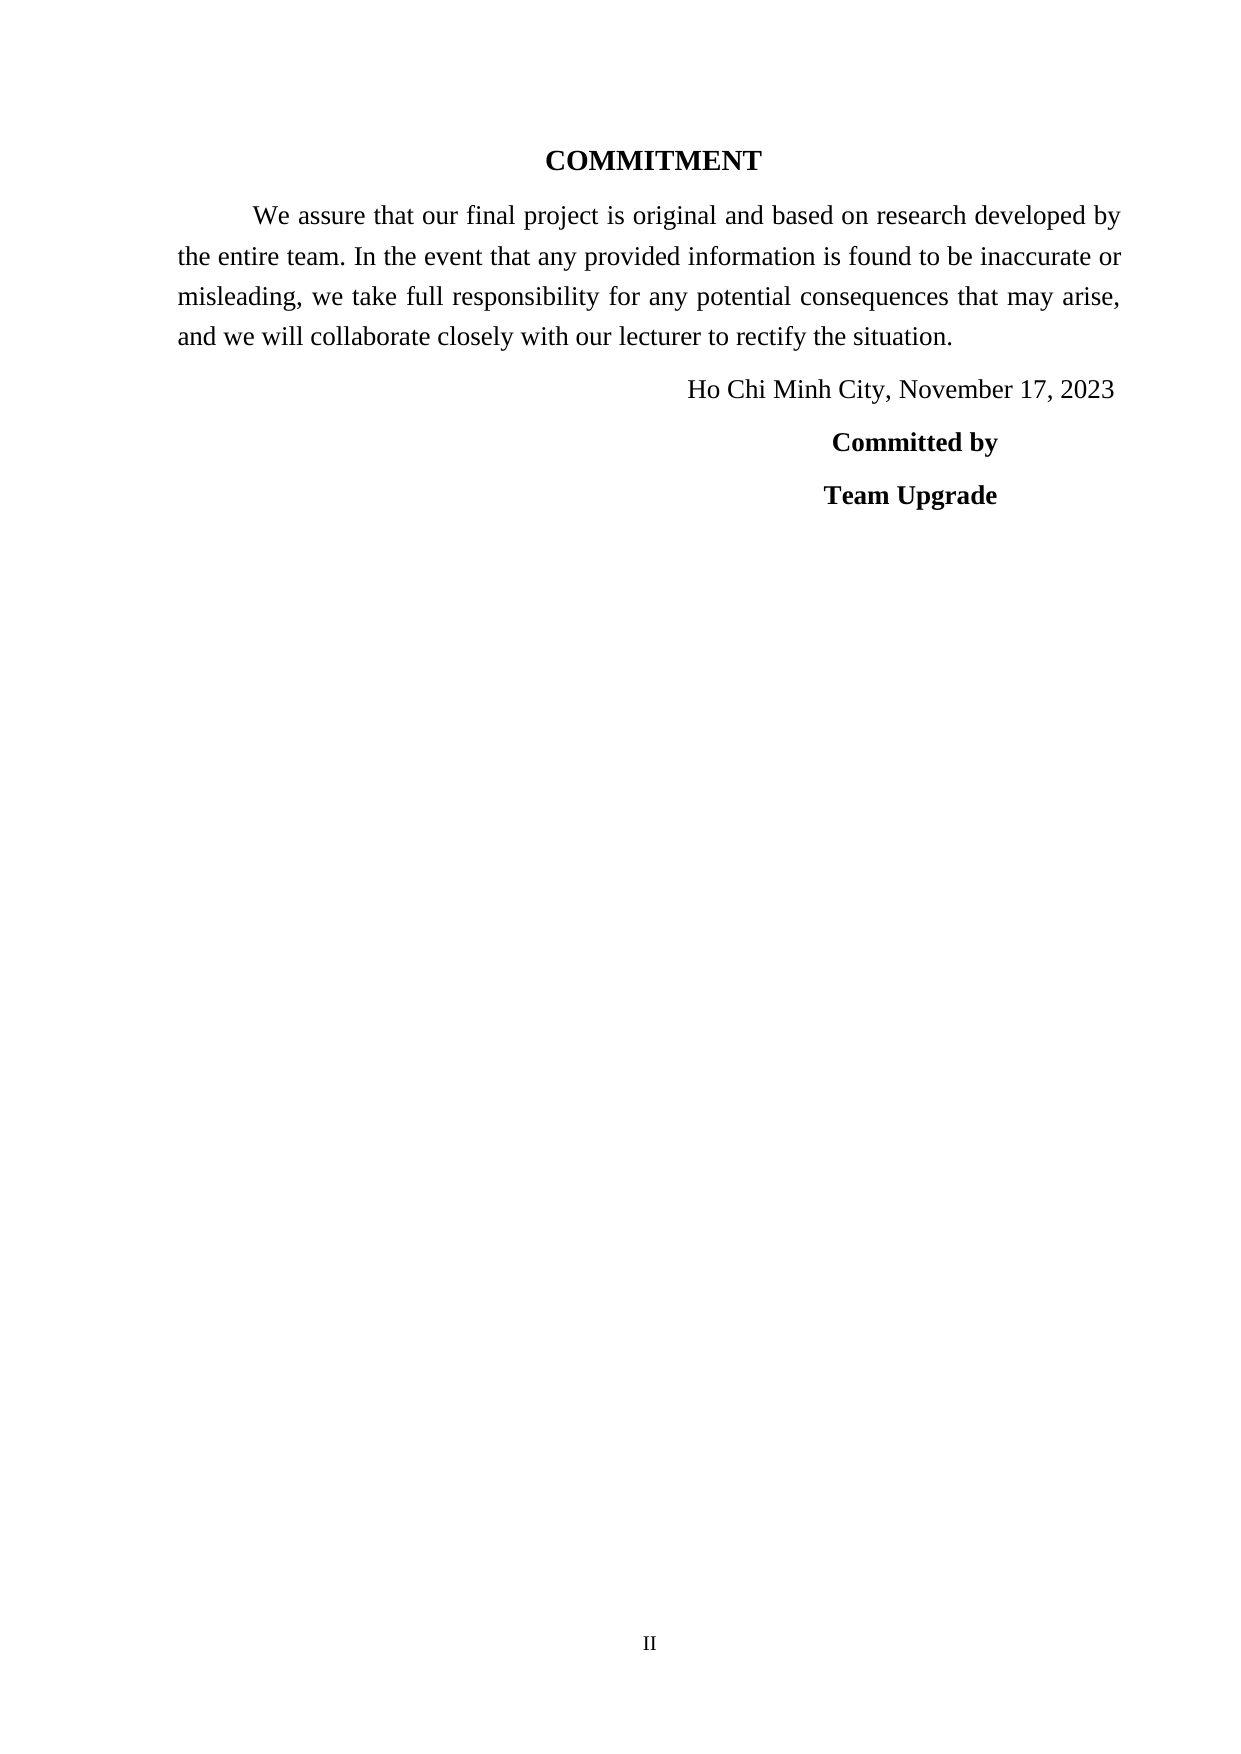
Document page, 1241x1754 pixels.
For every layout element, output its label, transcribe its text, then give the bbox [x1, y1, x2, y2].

text Committed by [177, 426, 1107, 457]
text Team Upgrade [664, 479, 1122, 510]
text Ho Chi Minh City, November 17, 2023 [627, 373, 1122, 404]
subtitle COMMITMENT [177, 143, 1122, 177]
text We assure that our final project is original and based on research developed by the entire team. In the event that any provided information is found to be inaccurate or misleading, we take full responsibility for any potential consequences that may arise, and we will collaborate closely with our lecturer to rectify the situation. [177, 199, 1122, 352]
